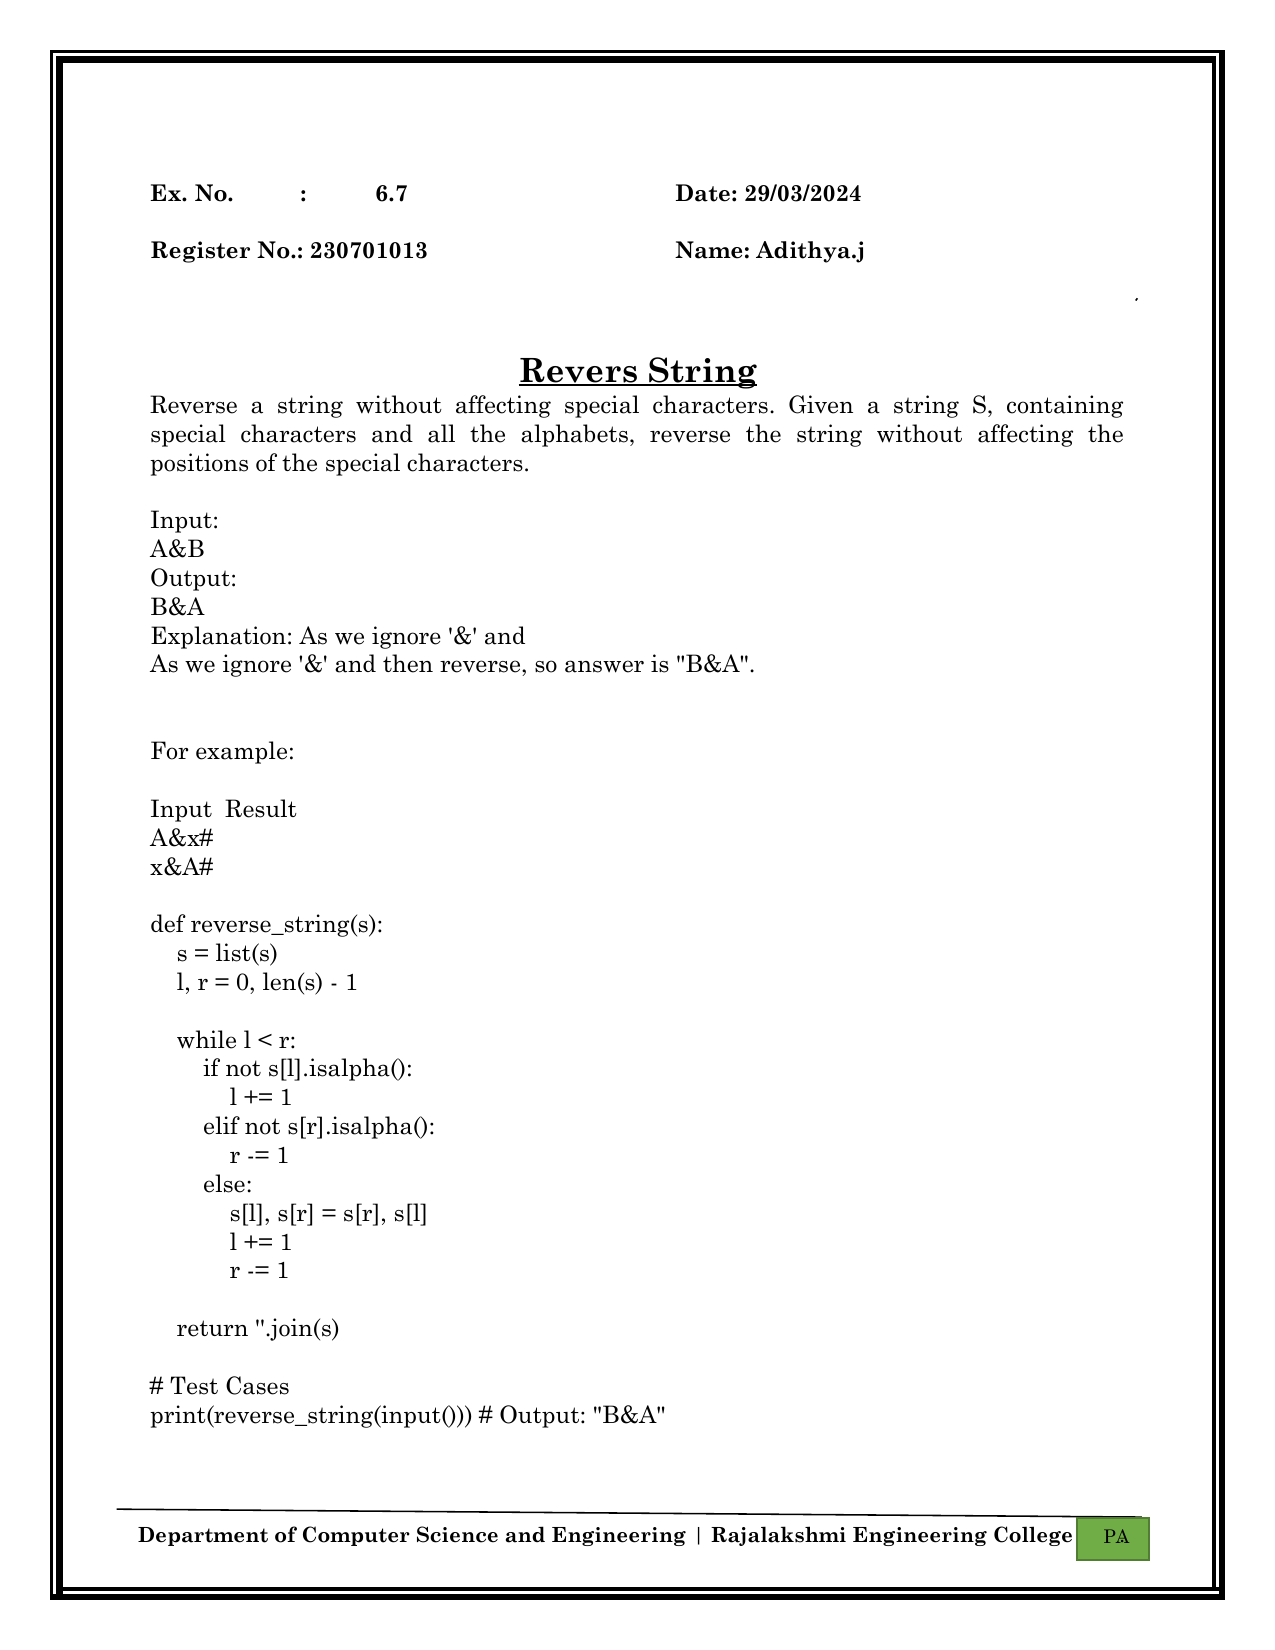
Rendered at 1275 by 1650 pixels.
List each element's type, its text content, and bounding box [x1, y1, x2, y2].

text x&A# [150, 851, 1125, 880]
text As we ignore '&' and then reverse, so answer is "B&A". [150, 649, 1125, 678]
text For example: [150, 736, 1125, 765]
text if not s[l].isalpha(): [150, 1053, 1125, 1082]
text elif not s[r].isalpha(): [150, 1111, 1125, 1140]
text r -= 1 [150, 1255, 1125, 1284]
text def reverse_string(s): [150, 909, 1125, 938]
text s = list(s) [150, 938, 1125, 967]
text l += 1 [150, 1226, 1125, 1255]
text while l < r: [150, 1024, 1125, 1053]
text Ex. No. : 6.7 Date: 29/03/2024 [150, 179, 1125, 207]
text s[l], s[r] = s[r], s[l] [150, 1197, 1125, 1226]
text A&B [150, 534, 1125, 563]
text Input Result [150, 793, 1125, 822]
text print(reverse_string(input())) # Output: "B&A" [150, 1399, 1125, 1428]
text l += 1 [150, 1082, 1125, 1111]
text return ''.join(s) [150, 1313, 1125, 1342]
text r -= 1 [150, 1140, 1125, 1169]
text Input: [150, 505, 1125, 534]
text l, r = 0, len(s) - 1 [150, 967, 1125, 996]
text Reverse a string without affecting special characters. Given a string S, containing special characters and all the alphabets, reverse the string without affecting the positions of the special characters. [150, 389, 1125, 476]
text Explanation: As we ignore '&' and [150, 620, 1125, 649]
text Register No.: 230701013 Name: Adithya.j [150, 236, 1125, 263]
text # Test Cases [150, 1371, 1125, 1399]
text Revers String [150, 349, 1125, 389]
text B&A [150, 592, 1125, 620]
text Output: [150, 563, 1125, 592]
text A&x# [150, 822, 1125, 851]
text else: [150, 1169, 1125, 1197]
